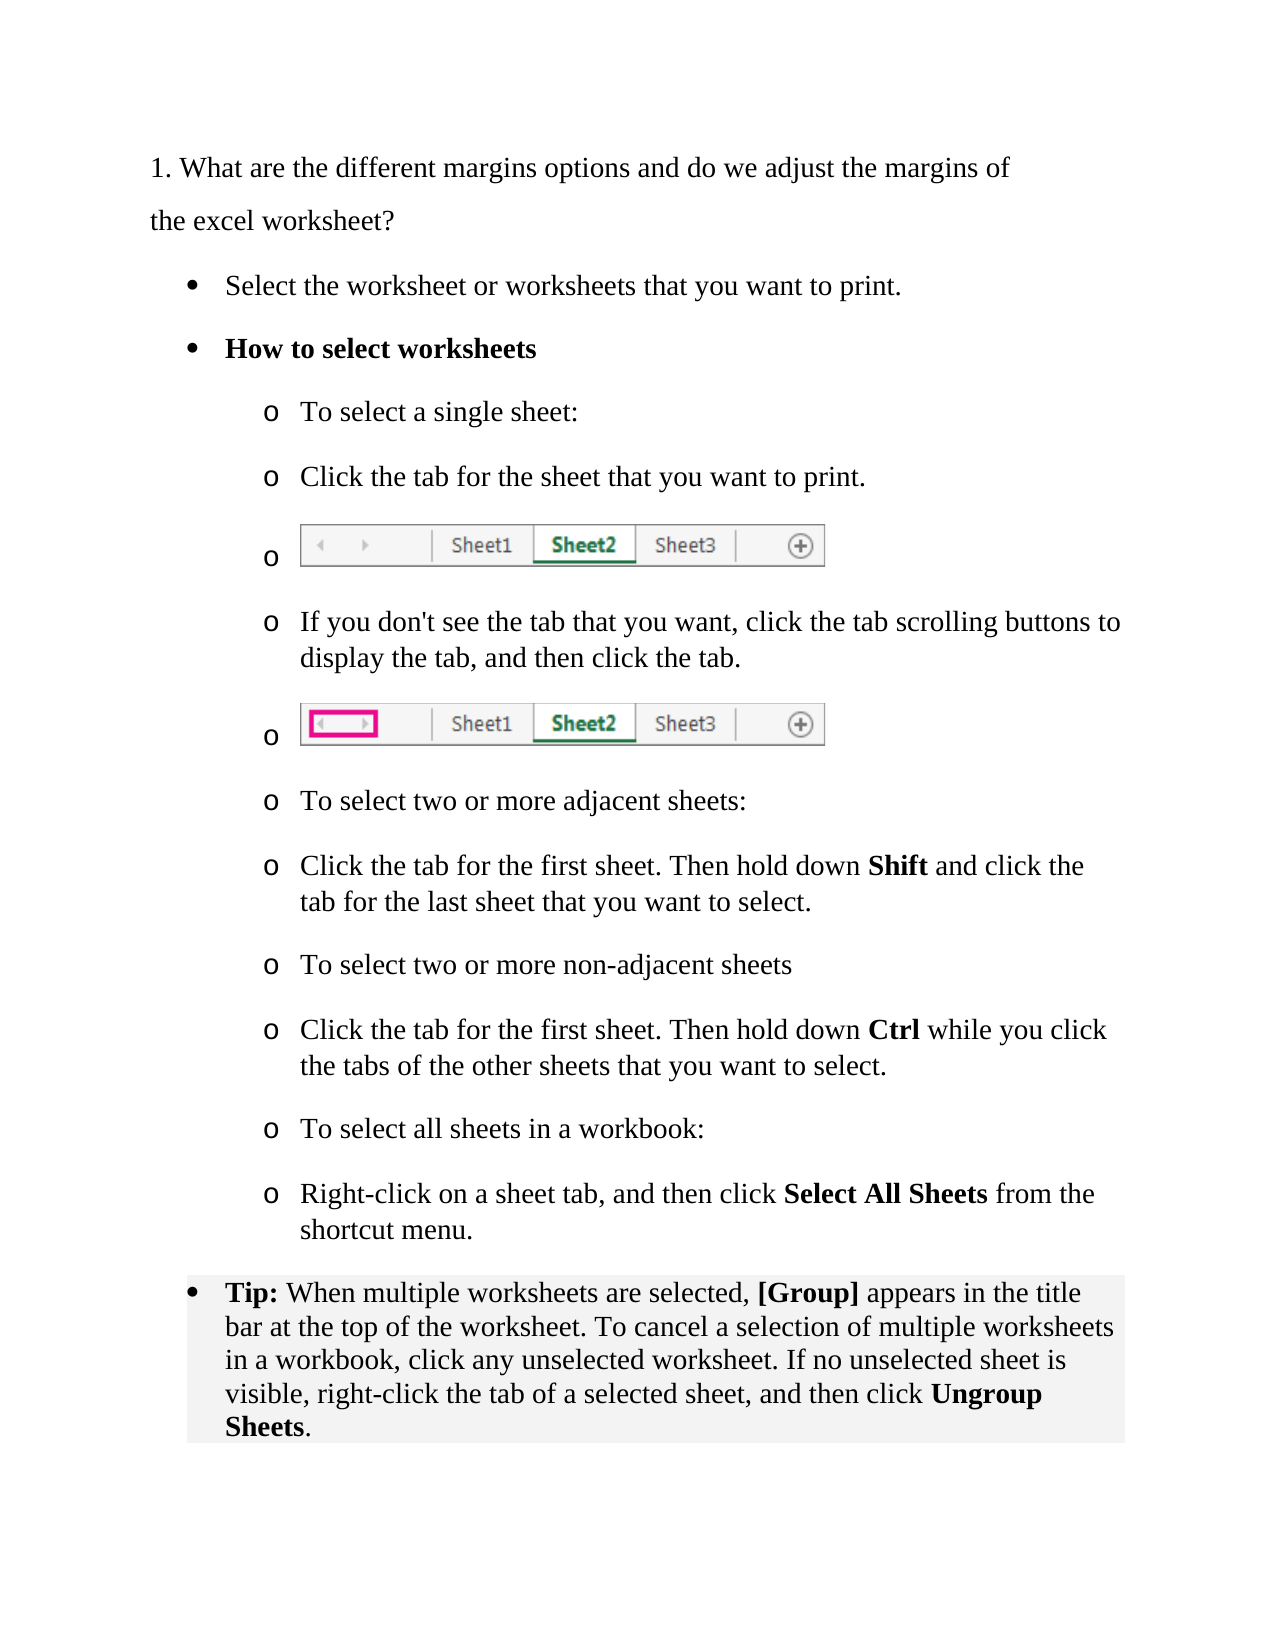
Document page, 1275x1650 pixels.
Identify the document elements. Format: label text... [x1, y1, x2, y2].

text the excel worksheet? [150, 203, 1125, 236]
list To select all sheets in a workbook: [262, 1111, 1125, 1147]
list Tip: When multiple worksheets are selected, [Group] appears in the title bar at the top of the worksheet. To cancel a selection of multiple worksheets in a workbook, click any unselected worksheet. If no unselected sheet is visible, right-click the tab of a selected sheet, and then click Ungroup Sheets. [187, 1275, 1125, 1443]
list How to select worksheets [187, 331, 1125, 364]
list To select two or more adjacent sheets: [262, 783, 1125, 819]
text 1. What are the different margins options and do we adjust the margins of [150, 150, 1125, 183]
list If you don't see the tab that you want, click the tab scrolling buttons to display the tab, and then click the tab. [262, 604, 1125, 674]
list Click the tab for the first sheet. Then hold down Ctrl while you click the tabs of the other sheets that you want to select. [262, 1012, 1125, 1082]
list To select two or more non-adjacent sheets [262, 947, 1125, 983]
list To select a single sheet: [262, 394, 1125, 430]
list Click the tab for the first sheet. Then hold down Shift and click the tab for the last sheet that you want to select. [262, 848, 1125, 918]
list Select the worksheet or worksheets that you want to print. [187, 268, 1125, 302]
picture [300, 524, 826, 567]
list Click the tab for the sheet that you want to print. [262, 459, 1125, 495]
picture [300, 703, 826, 746]
list Right-click on a sheet tab, and then click Select All Sheets from the shortcut menu. [262, 1176, 1125, 1246]
